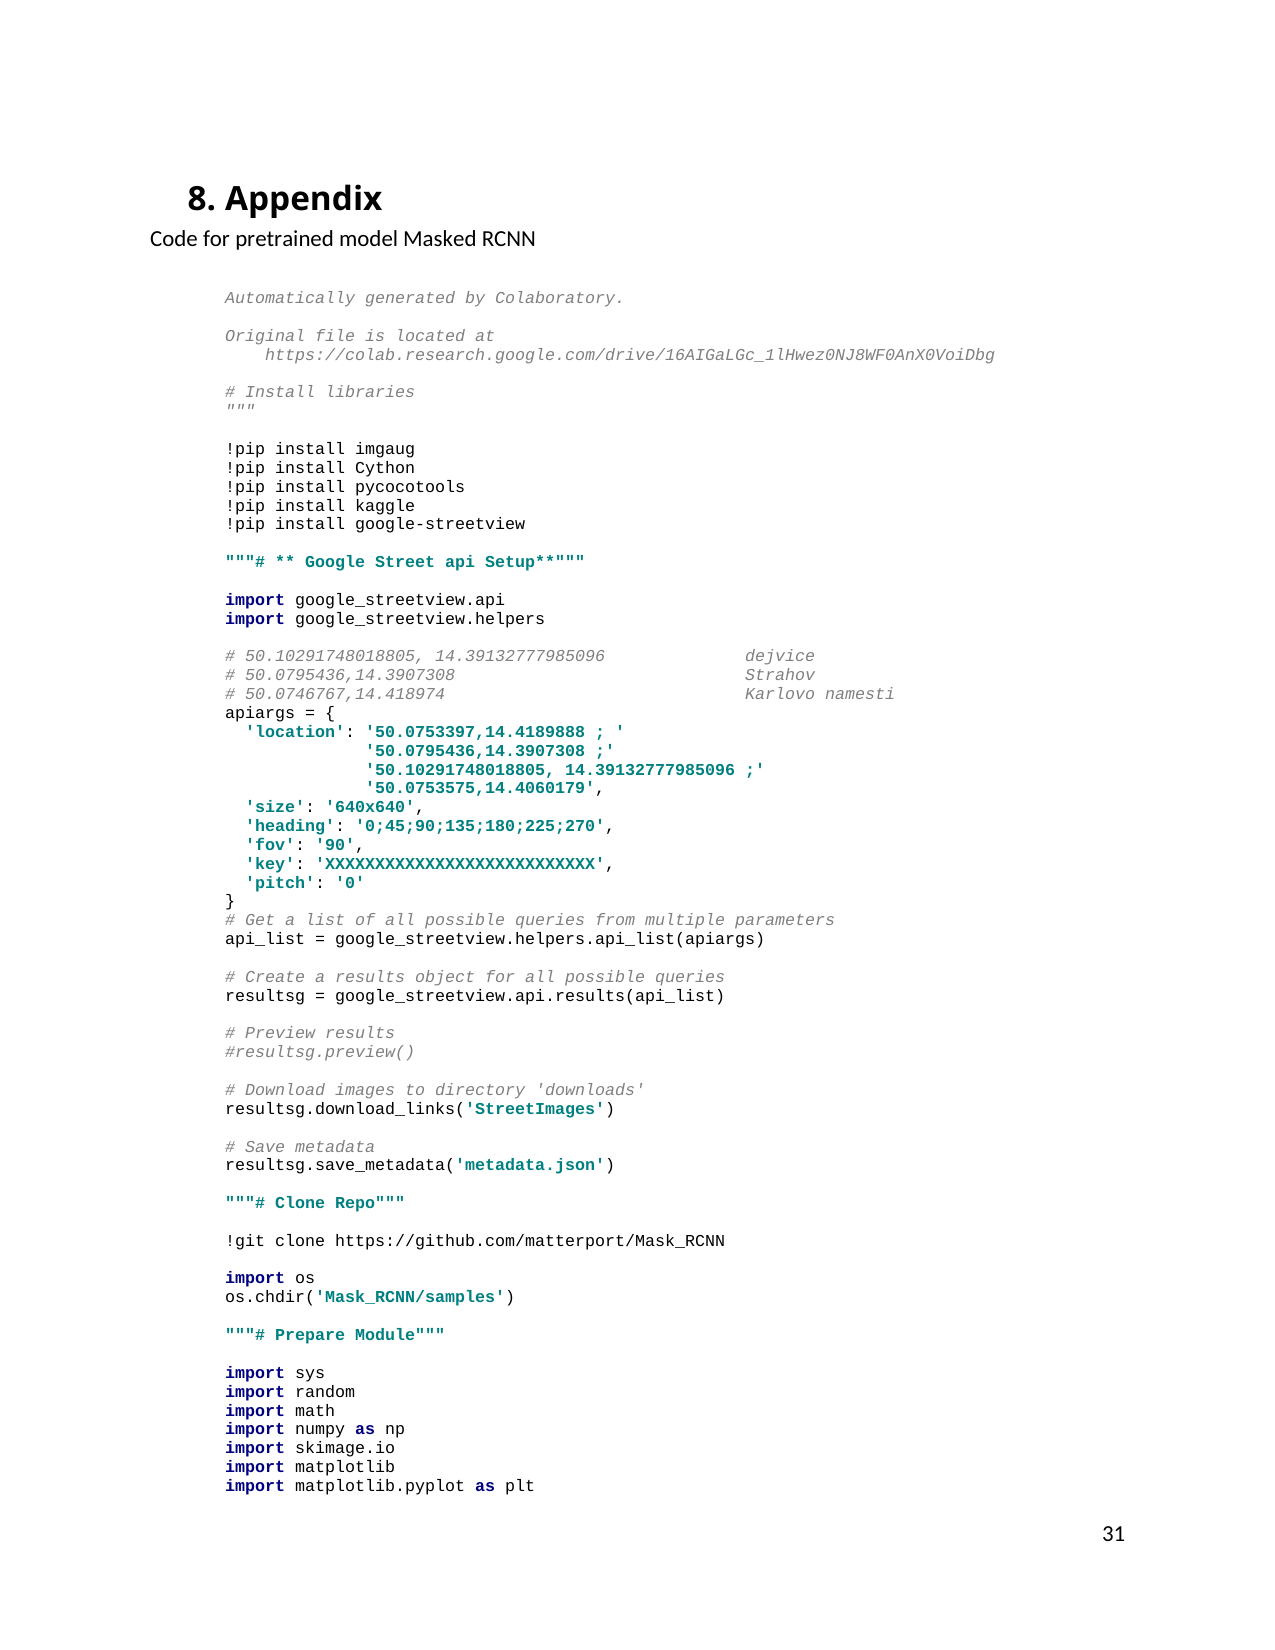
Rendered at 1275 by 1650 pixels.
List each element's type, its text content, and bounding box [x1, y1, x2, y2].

text Code for pretrained model Masked RCNN [150, 224, 1125, 252]
subtitle Appendix [187, 175, 1125, 220]
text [225, 271, 1125, 1496]
